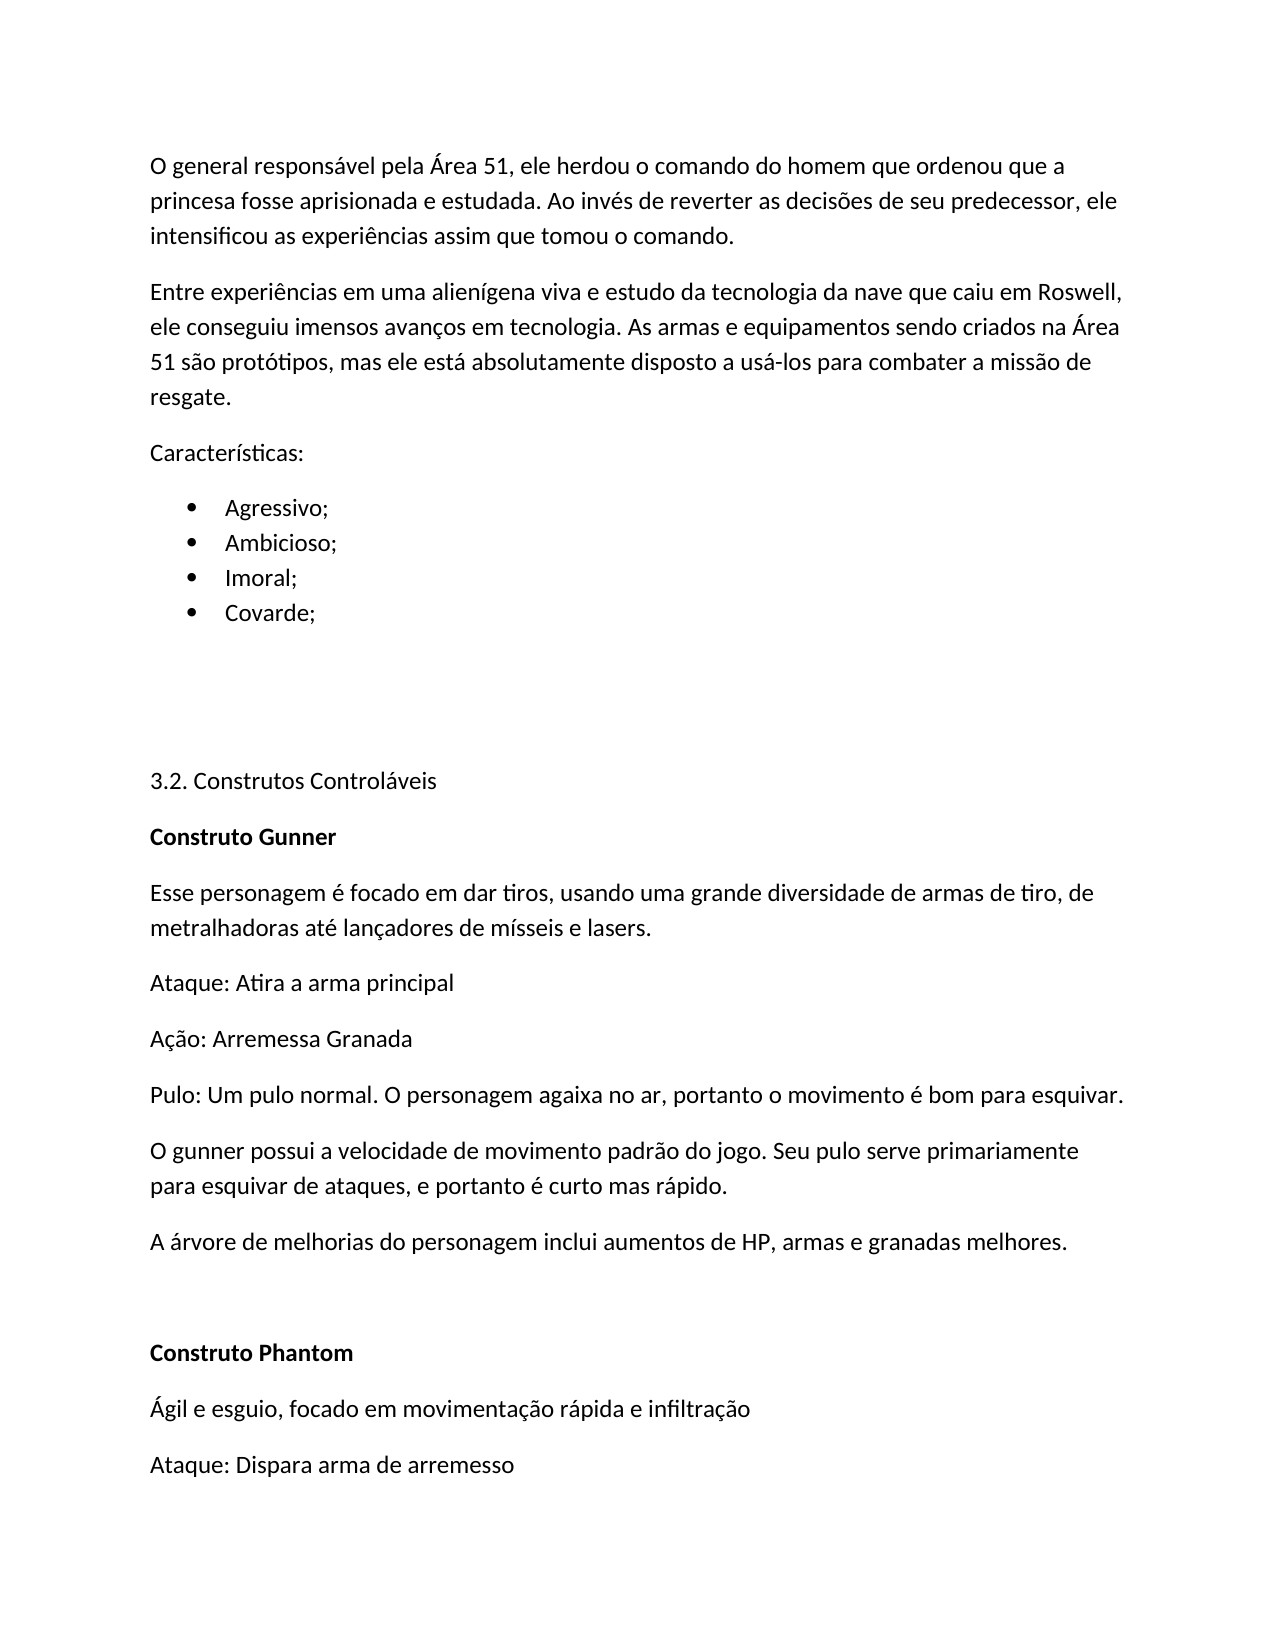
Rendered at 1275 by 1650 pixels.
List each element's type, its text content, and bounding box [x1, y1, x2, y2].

text Ataque: Atira a arma principal [150, 967, 1125, 998]
text Ágil e esguio, focado em movimentação rápida e infiltração [150, 1393, 1125, 1424]
list Ambicioso; [187, 527, 1125, 558]
text Construto Phantom [150, 1337, 1125, 1368]
text Ação: Arremessa Granada [150, 1023, 1125, 1054]
text Ataque: Dispara arma de arremesso [150, 1449, 1125, 1480]
text Esse personagem é focado em dar tiros, usando uma grande diversidade de armas de tiro, de metralhadoras até lançadores de mísseis e lasers. [150, 877, 1125, 942]
text O gunner possui a velocidade de movimento padrão do jogo. Seu pulo serve primariamente para esquivar de ataques, e portanto é curto mas rápido. [150, 1135, 1125, 1201]
text 3.2. Construtos Controláveis [150, 765, 1125, 796]
list Imoral; [187, 562, 1125, 593]
text O general responsável pela Área 51, ele herdou o comando do homem que ordenou que a princesa fosse aprisionada e estudada. Ao invés de reverter as decisões de seu predecessor, ele intensificou as experiências assim que tomou o comando. [150, 150, 1125, 251]
text Pulo: Um pulo normal. O personagem agaixa no ar, portanto o movimento é bom para esquivar. [150, 1079, 1125, 1110]
text Construto Gunner [150, 821, 1125, 851]
list Covarde; [187, 597, 1125, 628]
text Entre experiências em uma alienígena viva e estudo da tecnologia da nave que caiu em Roswell, ele conseguiu imensos avanços em tecnologia. As armas e equipamentos sendo criados na Área 51 são protótipos, mas ele está absolutamente disposto a usá-los para combater a missão de resgate. [150, 276, 1125, 411]
text Características: [150, 437, 1125, 467]
list Agressivo; [187, 492, 1125, 523]
text A árvore de melhorias do personagem inclui aumentos de HP, armas e granadas melhores. [150, 1226, 1125, 1256]
